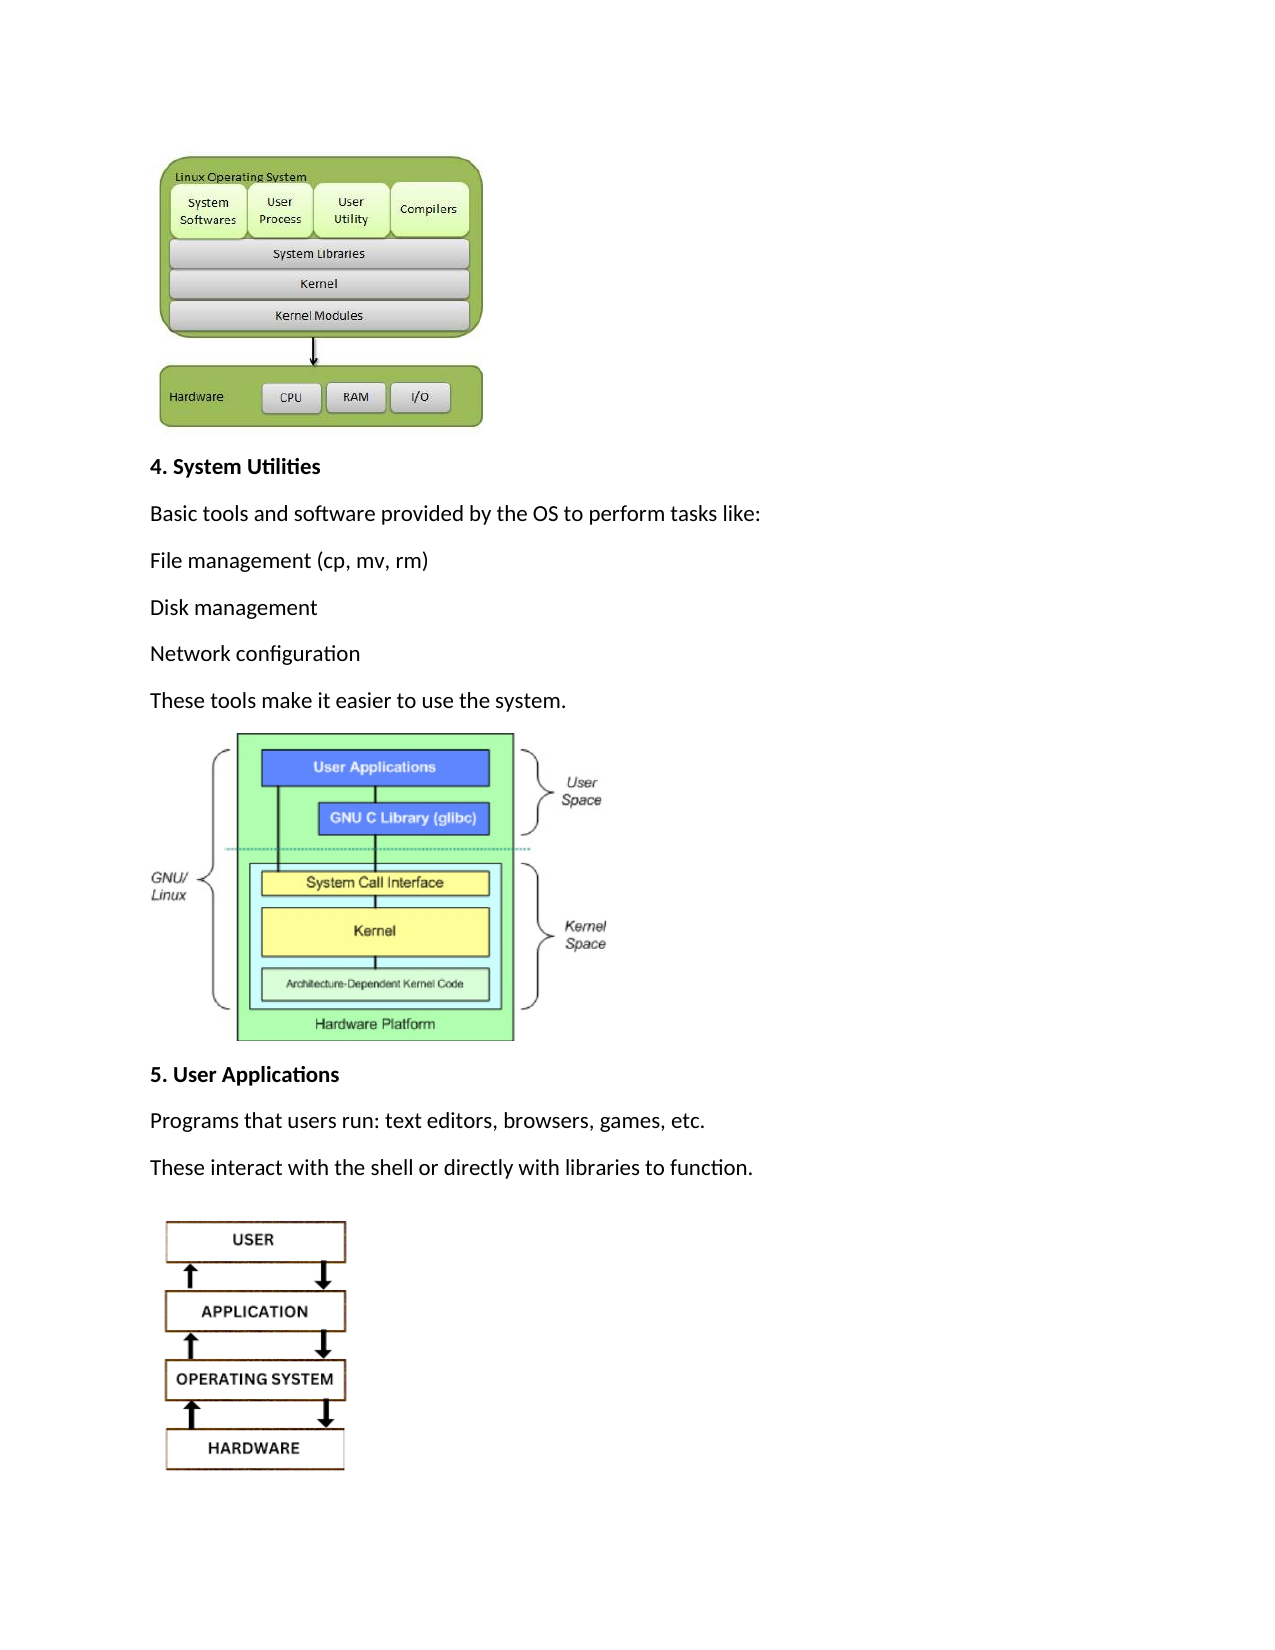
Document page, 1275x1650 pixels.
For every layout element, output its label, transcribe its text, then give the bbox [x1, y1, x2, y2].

text Disk management [150, 593, 1125, 621]
text Programs that users run: text editors, browsers, games, etc. [150, 1107, 1125, 1135]
text 4. System Utilities [150, 452, 1125, 480]
text File management (cp, mv, rm) [150, 546, 1125, 574]
text 5. User Applications [150, 1060, 1125, 1088]
picture [150, 150, 489, 434]
picture [150, 733, 607, 1041]
text These tools make it easier to use the system. [150, 686, 1125, 714]
text Network configuration [150, 639, 1125, 667]
text These interact with the shell or directly with libraries to function. [150, 1153, 1125, 1182]
picture [150, 1200, 360, 1497]
text Basic tools and software provided by the OS to perform tasks like: [150, 499, 1125, 527]
